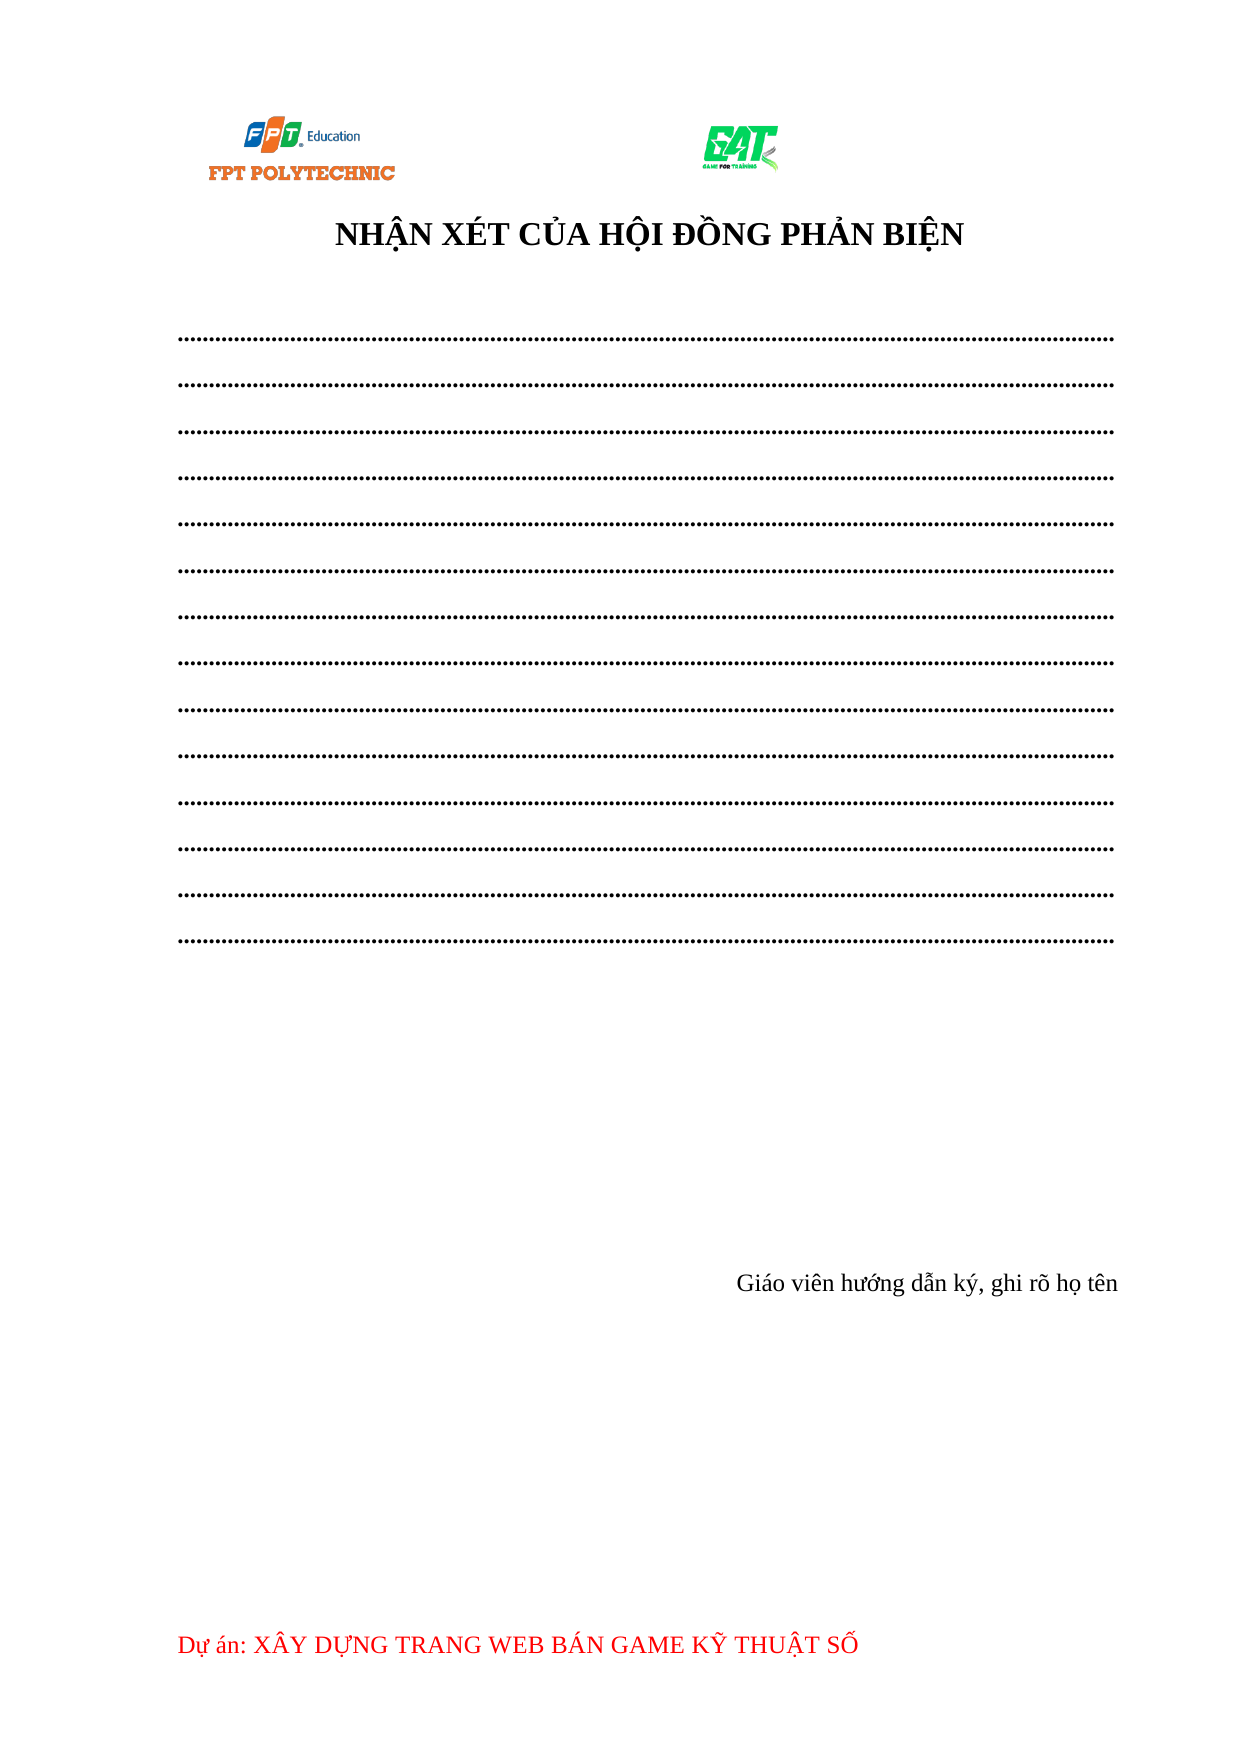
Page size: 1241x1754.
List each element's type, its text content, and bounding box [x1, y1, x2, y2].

picture [202, 110, 401, 186]
text Giáo viên hướng dẫn ký, ghi rõ họ tên [177, 1268, 1122, 1297]
text NHẬN XÉT CỦA HỘI ĐỒNG PHẢN BIỆN [177, 214, 1122, 253]
picture [700, 104, 782, 186]
